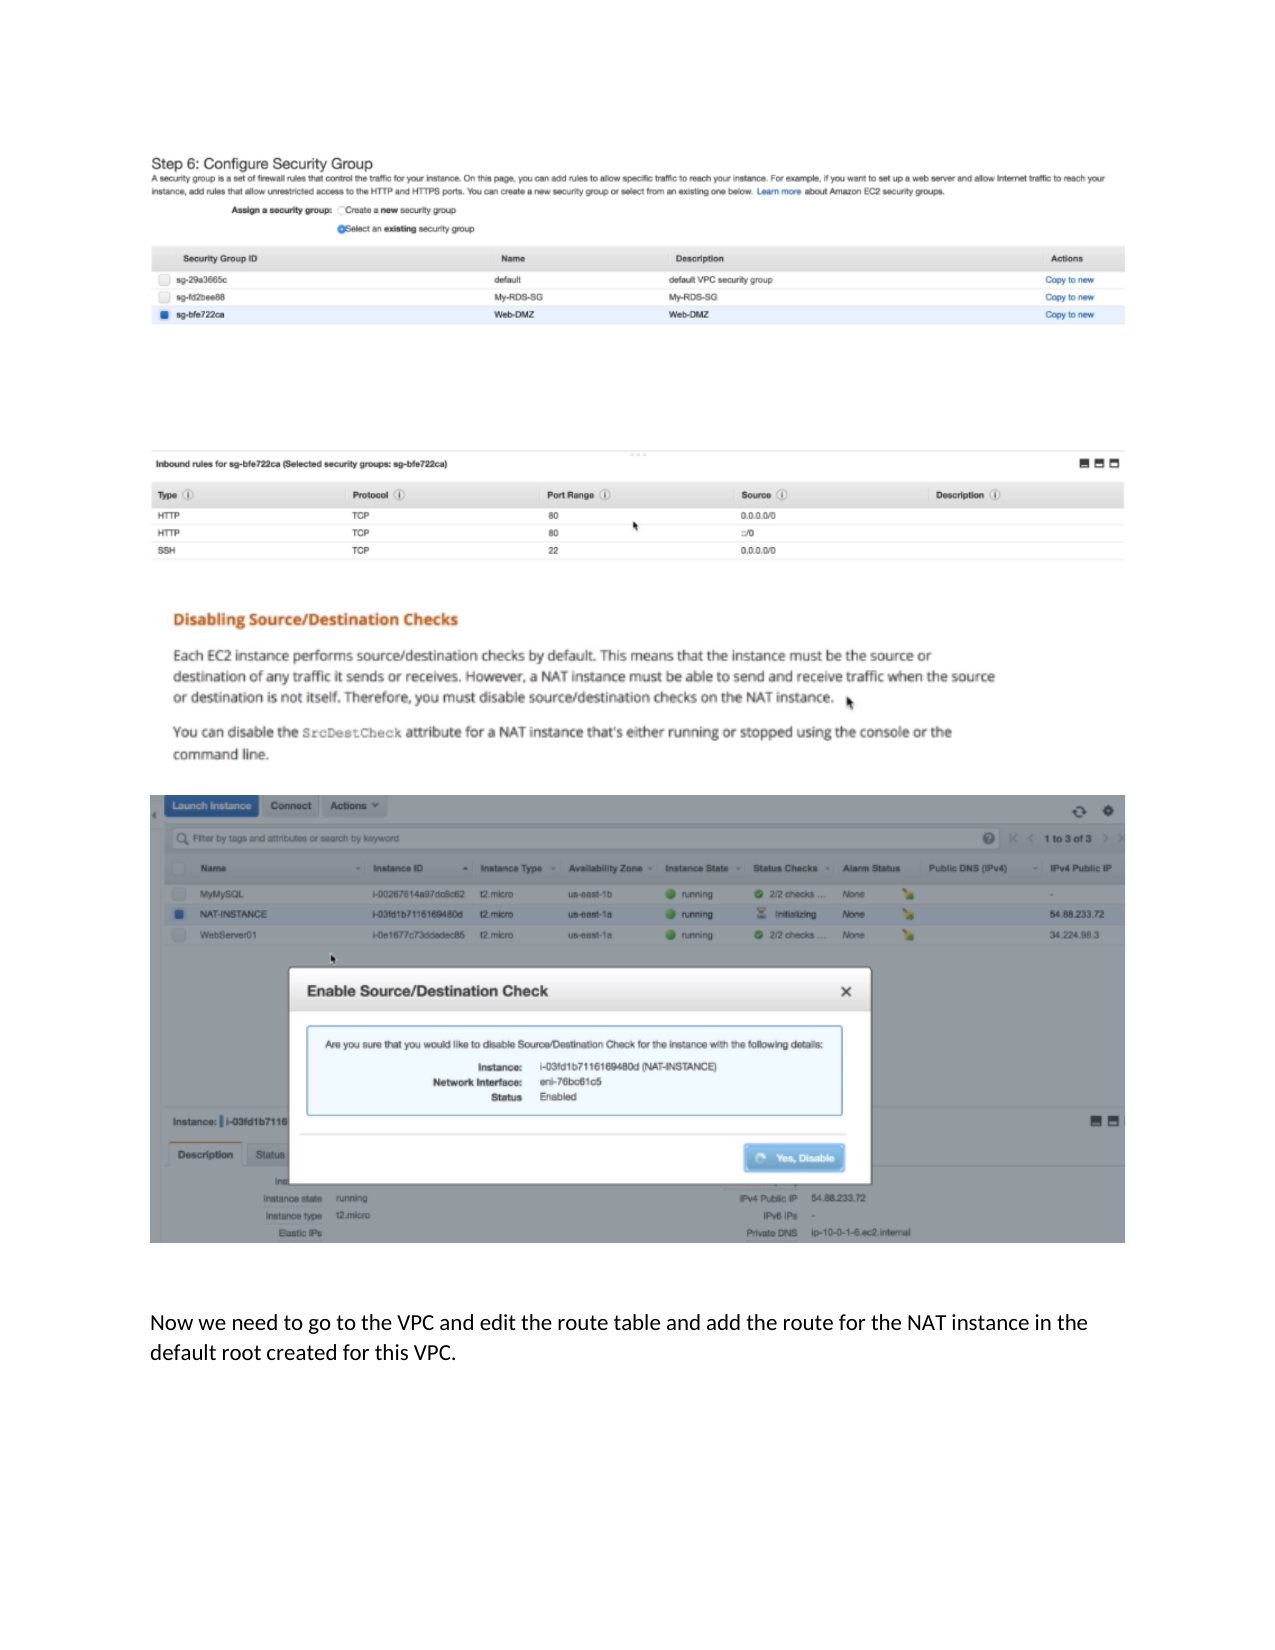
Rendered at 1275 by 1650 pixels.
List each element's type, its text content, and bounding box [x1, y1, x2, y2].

picture [150, 795, 1125, 1243]
picture [150, 150, 1125, 582]
picture [150, 600, 1016, 777]
text Now we need to go to the VPC and edit the route table and add the route for the NAT instance in the default root created for this VPC. [150, 1308, 1125, 1366]
